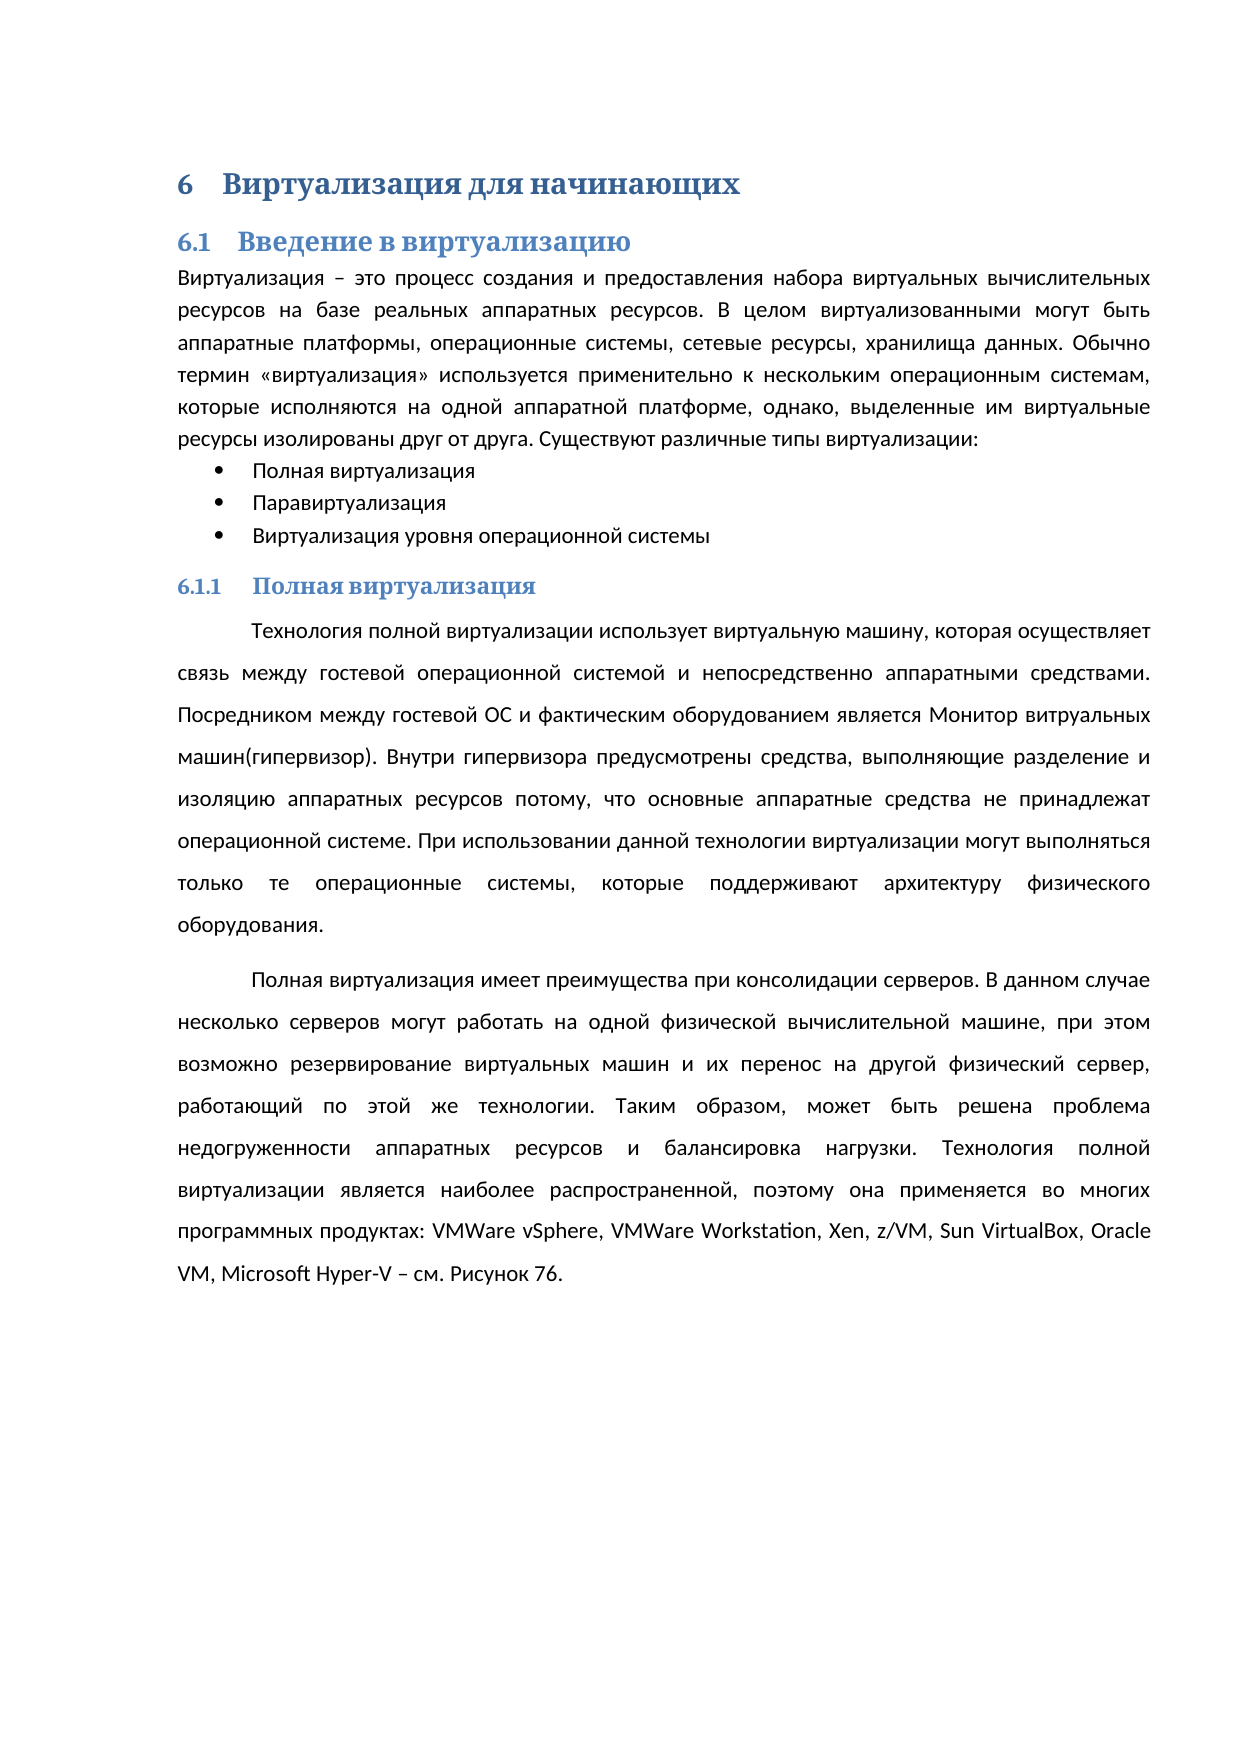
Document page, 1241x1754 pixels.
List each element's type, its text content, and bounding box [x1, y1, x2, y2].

text Виртуализация – это процесс создания и предоставления набора виртуальных вычислительных ресурсов на базе реальных аппаратных ресурсов. В целом виртуализованными могут быть аппаратные платформы, операционные системы, сетевые ресурсы, хранилища данных. Обычно термин «виртуализация» используется применительно к нескольким операционным системам, которые исполняются на одной аппаратной платформе, однако, выделенные им виртуальные ресурсы изолированы друг от друга. Существуют различные типы виртуализации: [177, 263, 1152, 452]
subtitle Виртуализация для начинающих [177, 168, 1152, 202]
subtitle Полная виртуализация [177, 574, 1152, 600]
subtitle Введение в виртуализацию [177, 227, 1152, 259]
text Полная виртуализация имеет преимущества при консолидации серверов. В данном случае несколько серверов могут работать на одной физической вычислительной машине, при этом возможно резервирование виртуальных машин и их перенос на другой физический сервер, работающий по этой же технологии. Таким образом, может быть решена проблема недогруженности аппаратных ресурсов и балансировка нагрузки. Технология полной виртуализации является наиболее распространенной, поэтому она применяется во многих программных продуктах: VMWare vSphere, VMWare Workstation, Xen, z/VM, Sun VirtualBox, Oracle VM, Microsoft Hyper-V – см. Рисунок 76. [177, 965, 1152, 1287]
text Технология полной виртуализации использует виртуальную машину, которая осуществляет связь между гостевой операционной системой и непосредственно аппаратными средствами. Посредником между гостевой ОС и фактическим оборудованием является Монитор витруальных машин(гипервизор). Внутри гипервизора предусмотрены средства, выполняющие разделение и изоляцию аппаратных ресурсов потому, что основные аппаратные средства не принадлежат операционной системе. При использовании данной технологии виртуализации могут выполняться только те операционные системы, которые поддерживают архитектуру физического оборудования. [177, 616, 1152, 938]
list Полная виртуализация [215, 456, 1152, 484]
list Паравиртуализация [215, 488, 1152, 517]
list Виртуализация уровня операционной системы [215, 521, 1152, 549]
